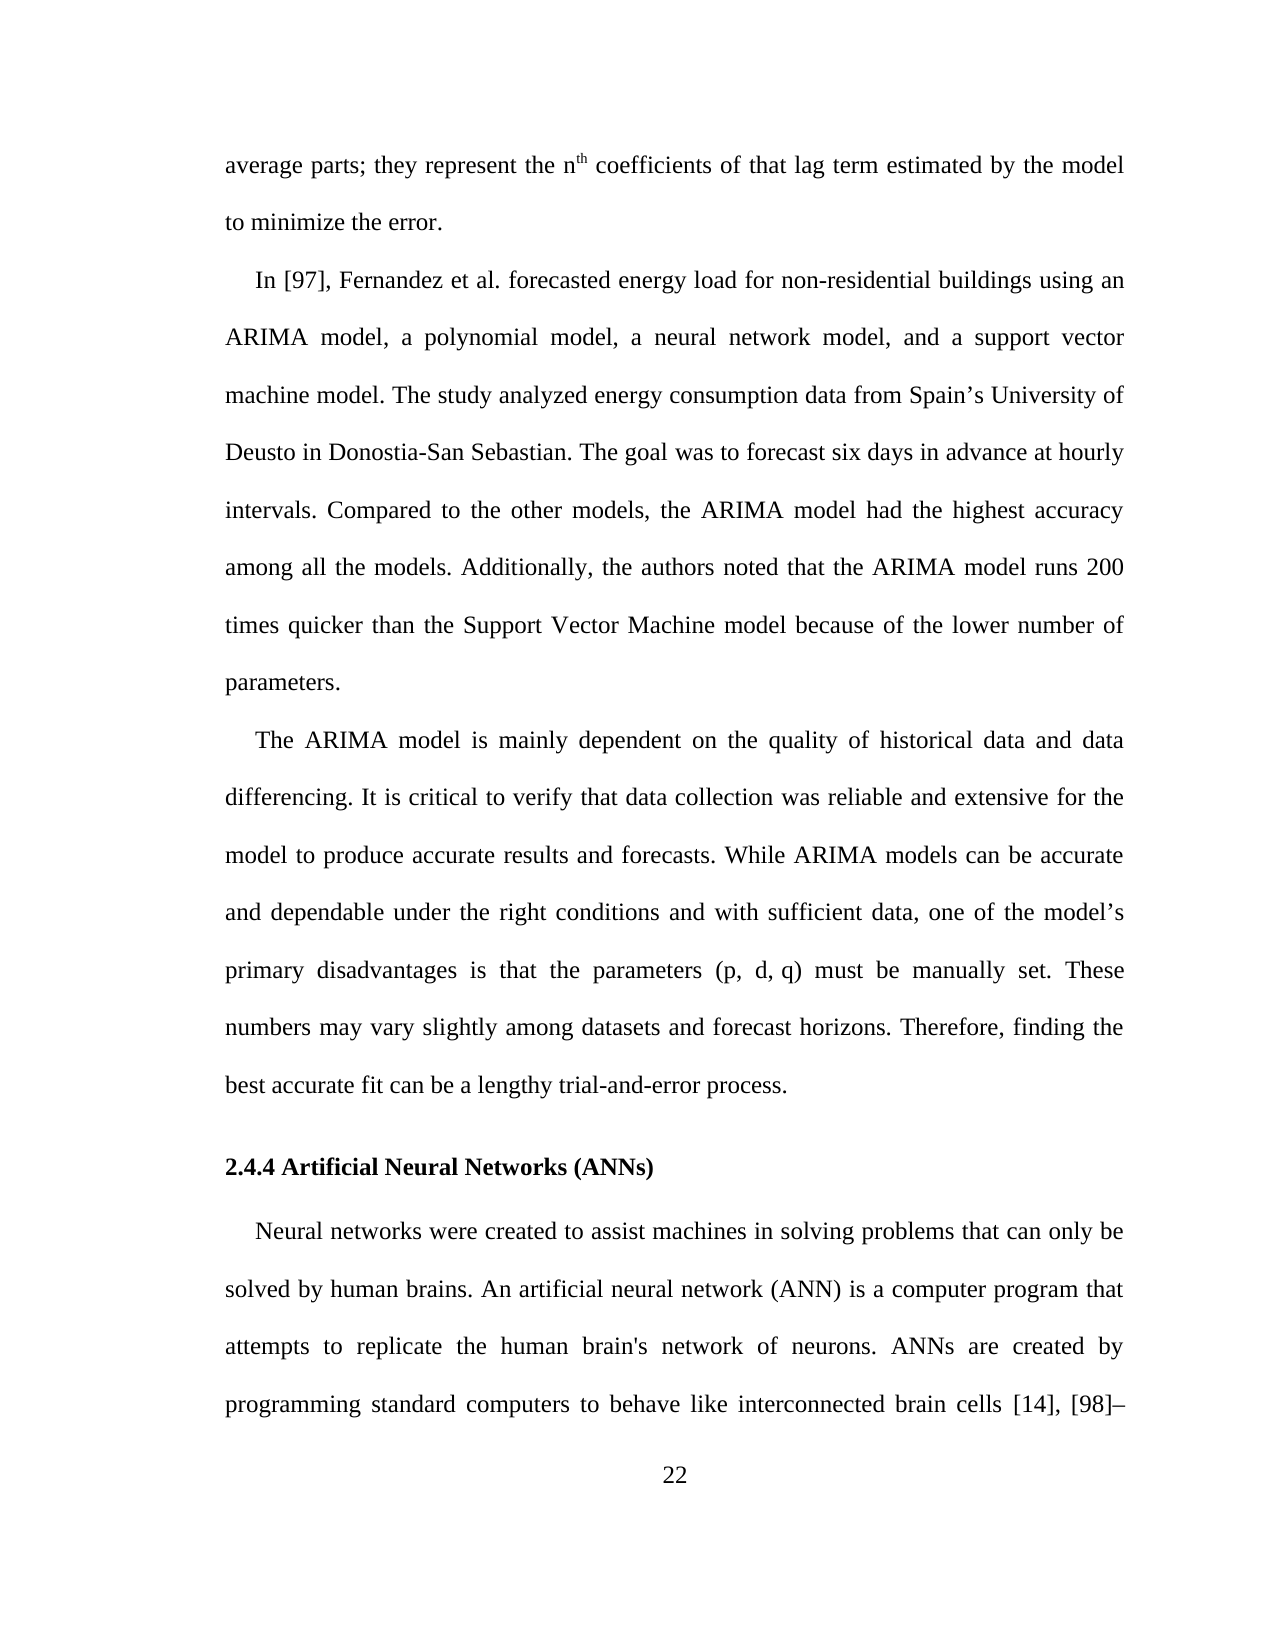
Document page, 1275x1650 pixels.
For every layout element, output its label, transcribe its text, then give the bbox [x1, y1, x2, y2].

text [225, 150, 1125, 236]
subtitle 2.4.4 Artificial Neural Networks (ANNs) [225, 1152, 1125, 1181]
text The ARIMA model is mainly dependent on the quality of historical data and data differencing. It is critical to verify that data collection was reliable and extensive for the model to produce accurate results and forecasts. While ARIMA models can be accurate and dependable under the right conditions and with sufficient data, one of the model’s primary disadvantages is that the parameters (p, d, q) must be manually set. These numbers may vary slightly among datasets and forecast horizons. Therefore, finding the best accurate fit can be a lengthy trial-and-error process. [225, 725, 1125, 1099]
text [225, 1216, 1125, 1417]
text In [97], Fernandez et al. forecasted energy load for non-residential buildings using an ARIMA model, a polynomial model, a neural network model, and a support vector machine model. The study analyzed energy consumption data from Spain’s University of Deusto in Donostia-San Sebastian. The goal was to forecast six days in advance at hourly intervals. Compared to the other models, the ARIMA model had the highest accuracy among all the models. Additionally, the authors noted that the ARIMA model runs 200 times quicker than the Support Vector Machine model because of the lower number of parameters. [225, 265, 1125, 696]
